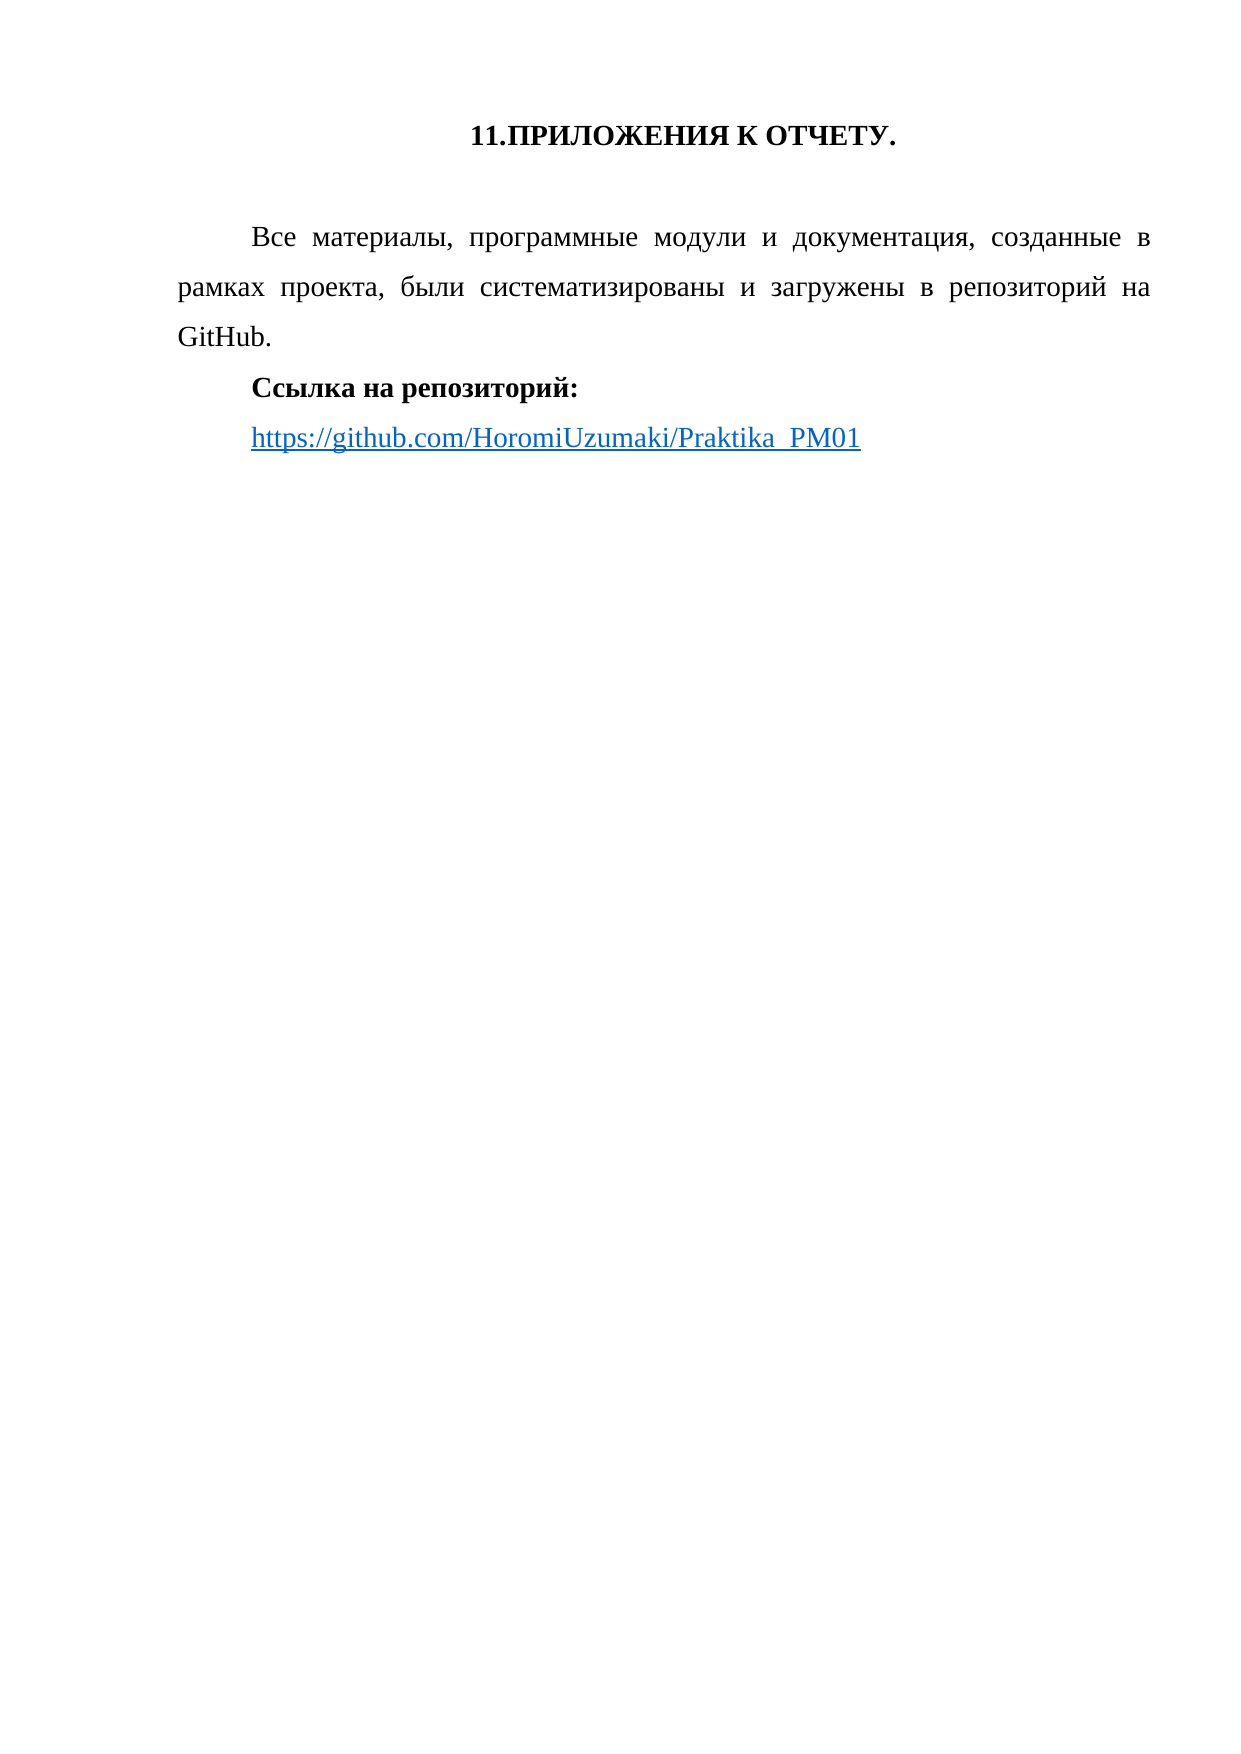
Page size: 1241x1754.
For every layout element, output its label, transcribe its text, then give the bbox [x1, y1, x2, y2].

text Ссылка на репозиторий: [177, 370, 1152, 403]
text https://github.com/HoromiUzumaki/Praktika_PM01 [177, 420, 1152, 453]
list ПРИЛОЖЕНИЯ К ОТЧЕТУ. [215, 118, 1152, 152]
text Все материалы, программные модули и документация, созданные в рамках проекта, были систематизированы и загружены в репозиторий на GitHub. [177, 219, 1152, 353]
